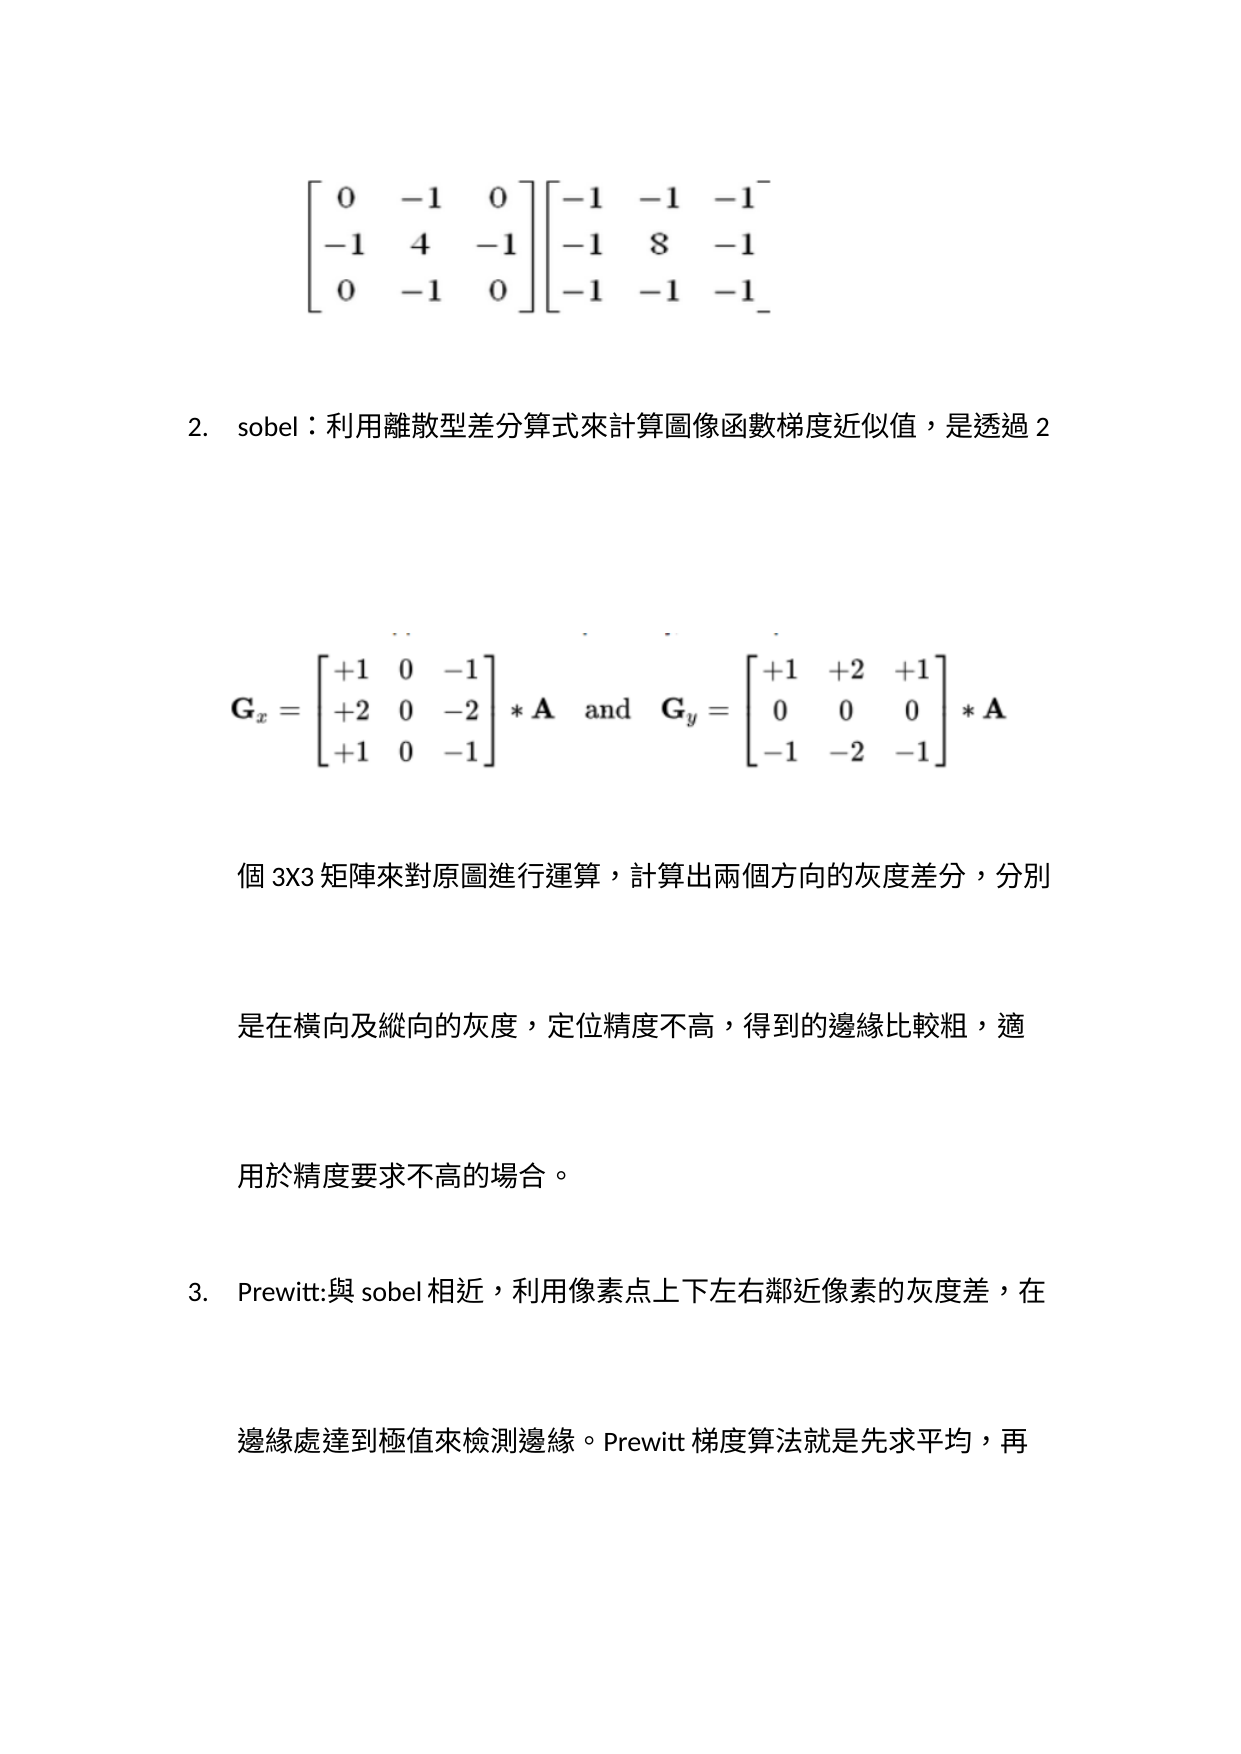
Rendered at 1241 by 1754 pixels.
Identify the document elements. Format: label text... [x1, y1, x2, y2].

list sobel：利用離散型差分算式來計算圖像函數梯度近似值，是透過2個3X3矩陣來對原圖進行運算，計算出兩個方向的灰度差分，分別是在橫向及縱向的灰度，定位精度不高，得到的邊緣比較粗，適用於精度要求不高的場合。 [187, 386, 1053, 1211]
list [187, 1252, 1053, 1477]
